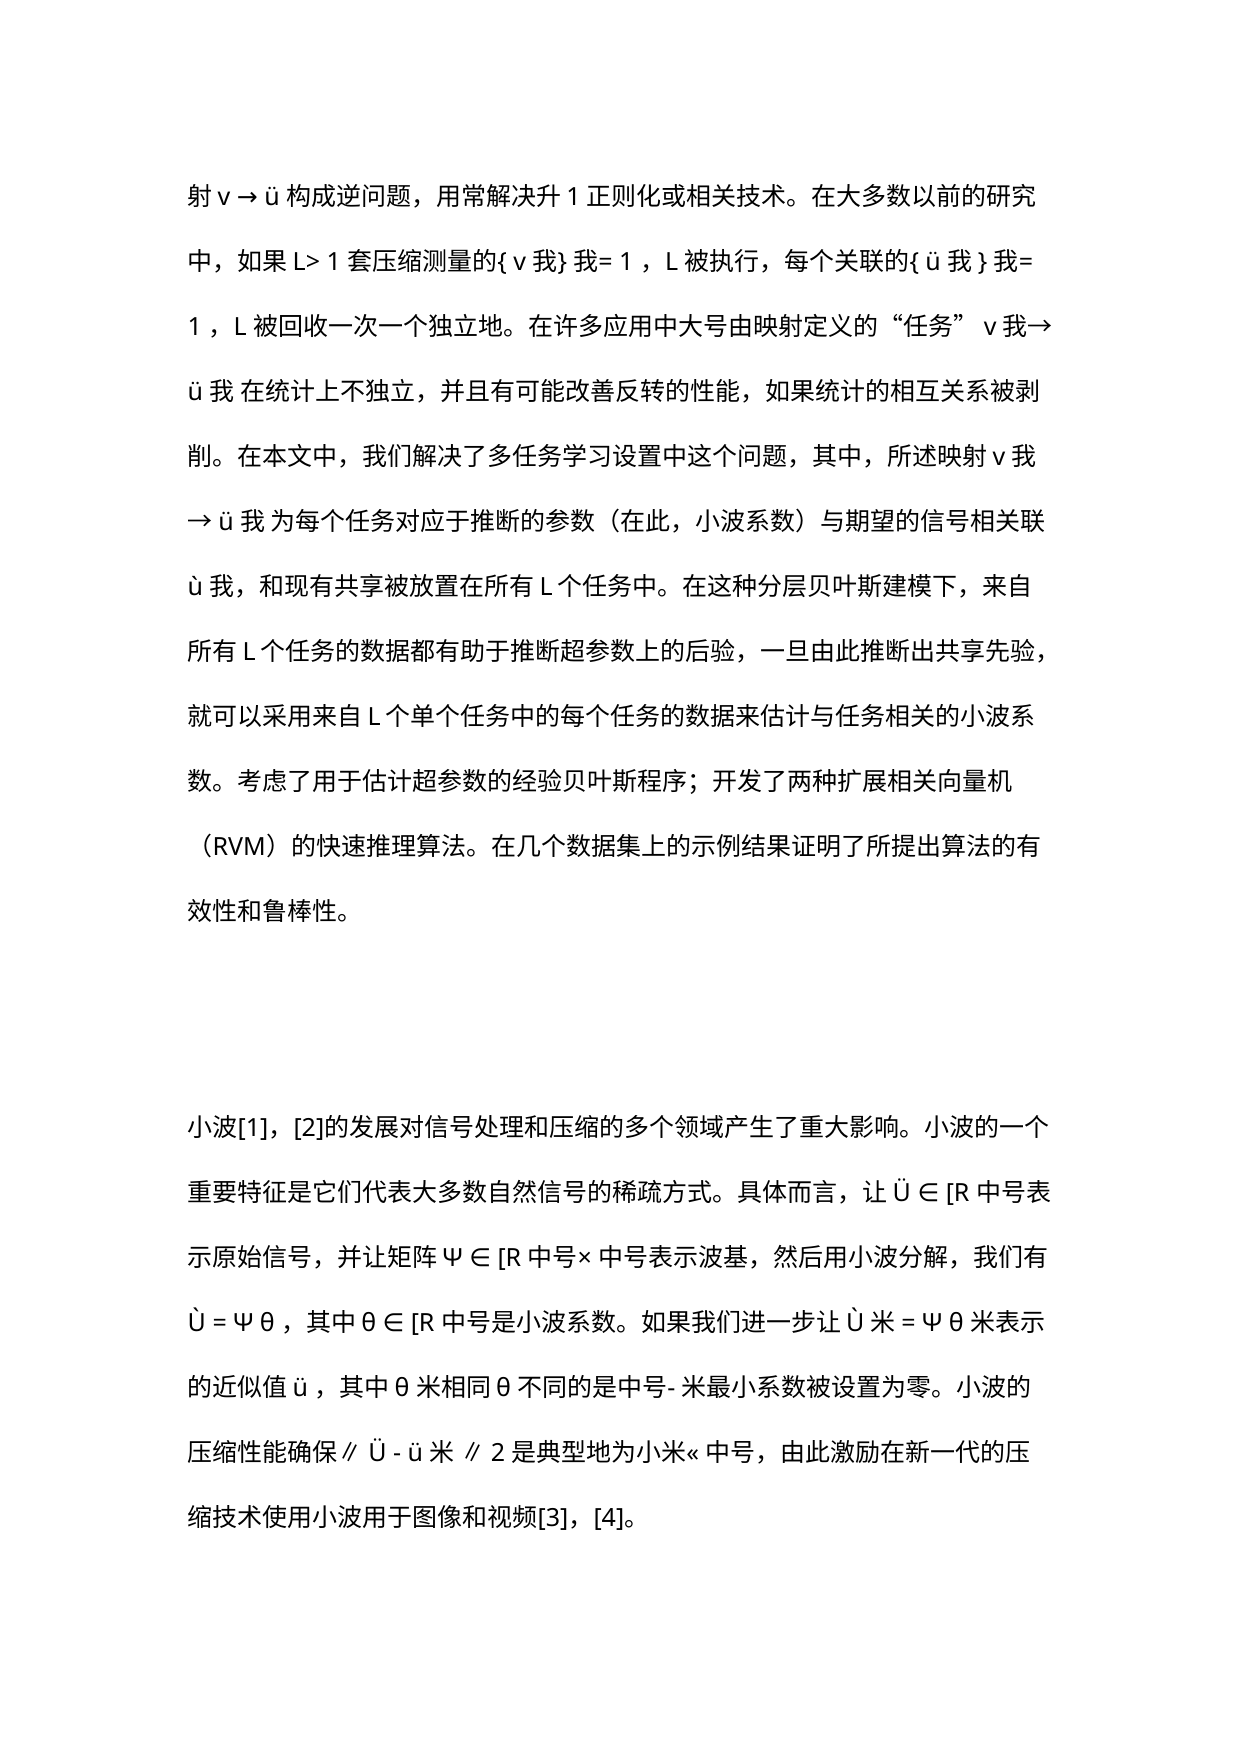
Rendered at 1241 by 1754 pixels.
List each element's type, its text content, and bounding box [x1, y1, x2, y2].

text 小波[1]，[2]的发展对信号处理和压缩的多个领域产生了重大影响。小波的一个重要特征是它们代表大多数自然信号的稀疏方式。具体而言，让Ü ∈ [R 中号表示原始信号，并让矩阵Ψ ∈ [R 中号× 中号表示波基，然后用小波分解，我们有Ù = Ψ θ ，其中θ ∈ [R 中号是小波系数。如果我们进一步让Ù 米 = Ψ θ 米表示的近似值ü ，其中θ 米相同θ 不同的是中号- 米最小系数被设置为零。小波的压缩性能确保∥ Ü - ü 米 ∥ 2 是典型地为小米« 中号，由此激励在新一代的压缩技术使用小波用于图像和视频[3]，[4]。 [187, 1093, 1053, 1548]
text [187, 162, 1053, 942]
